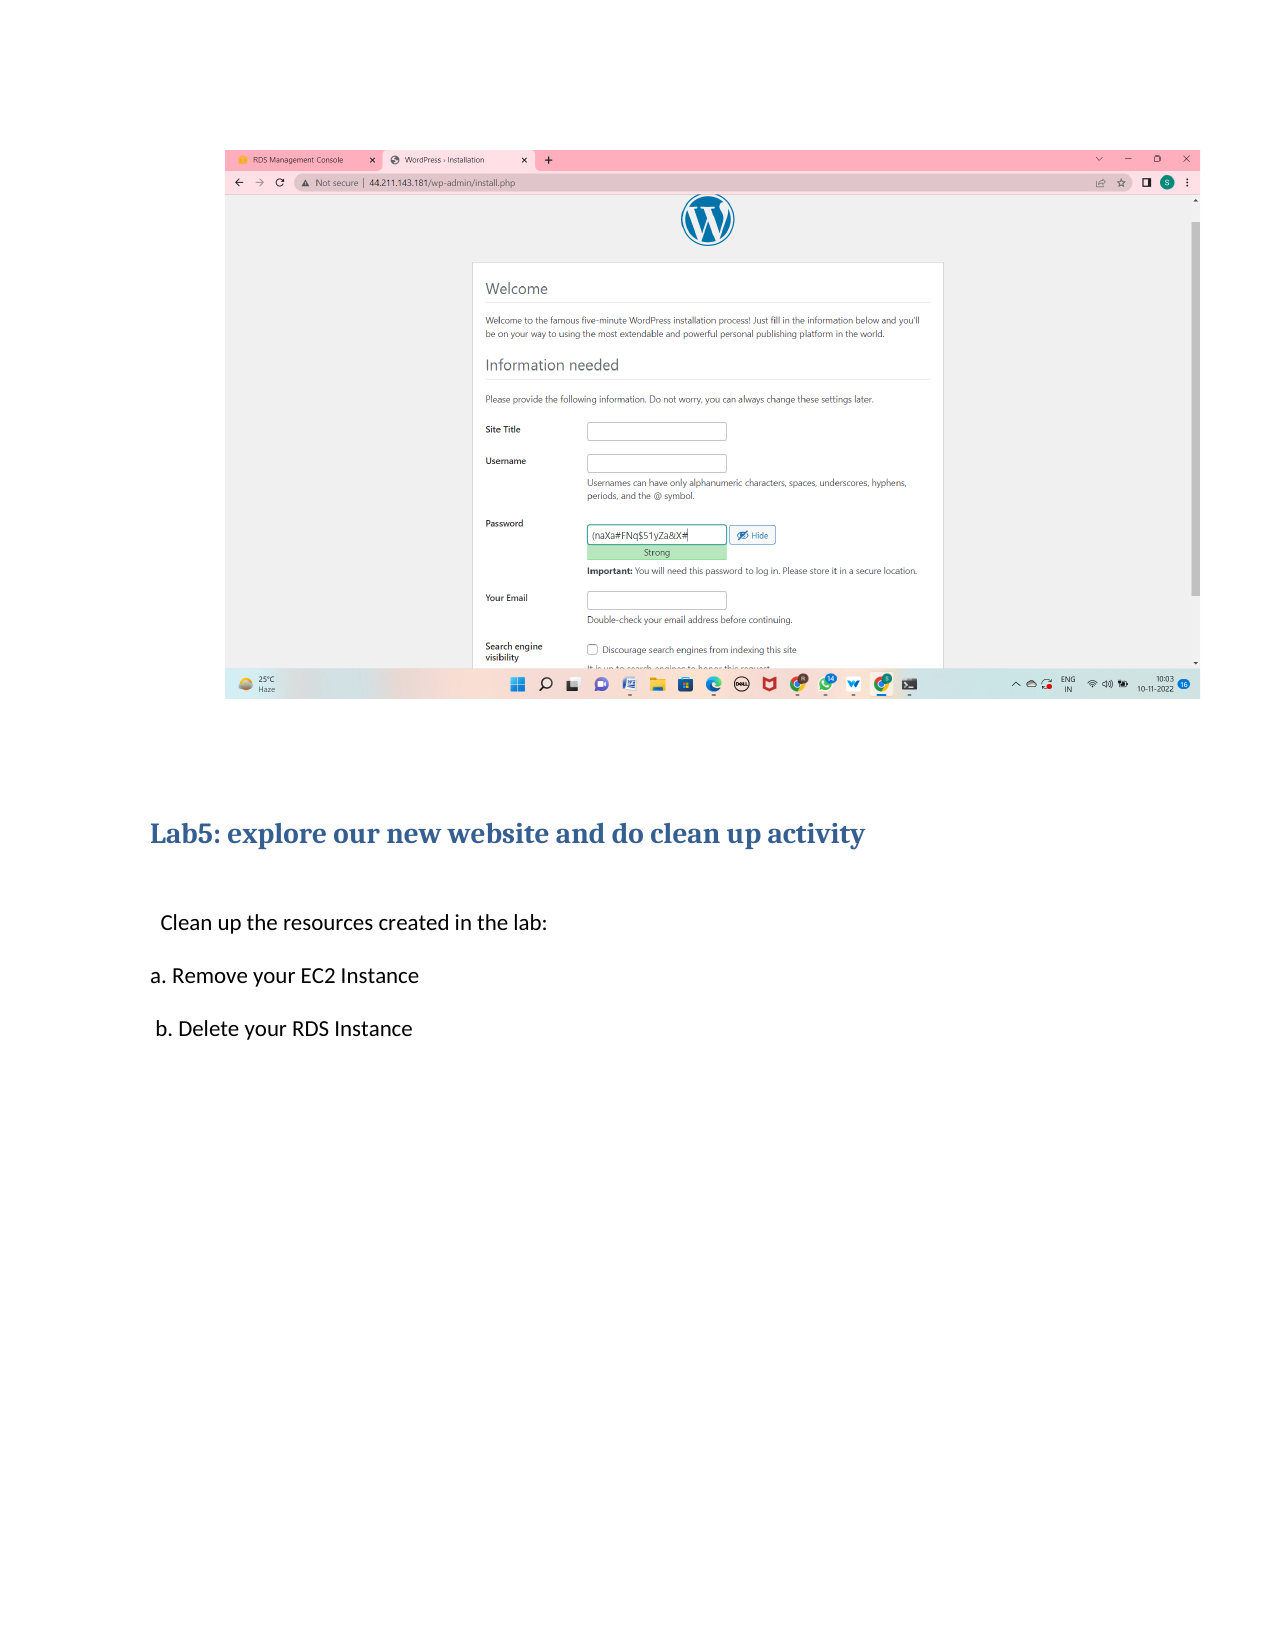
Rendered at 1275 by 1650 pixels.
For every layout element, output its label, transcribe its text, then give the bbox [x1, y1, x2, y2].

text b. Delete your RDS Instance [150, 1014, 1125, 1043]
picture [225, 150, 1200, 699]
text a. Remove your EC2 Instance [150, 962, 1125, 989]
text Clean up the resources created in the lab: [150, 908, 1125, 937]
subtitle Lab5: explore our new website and do clean up activity [150, 817, 1125, 851]
